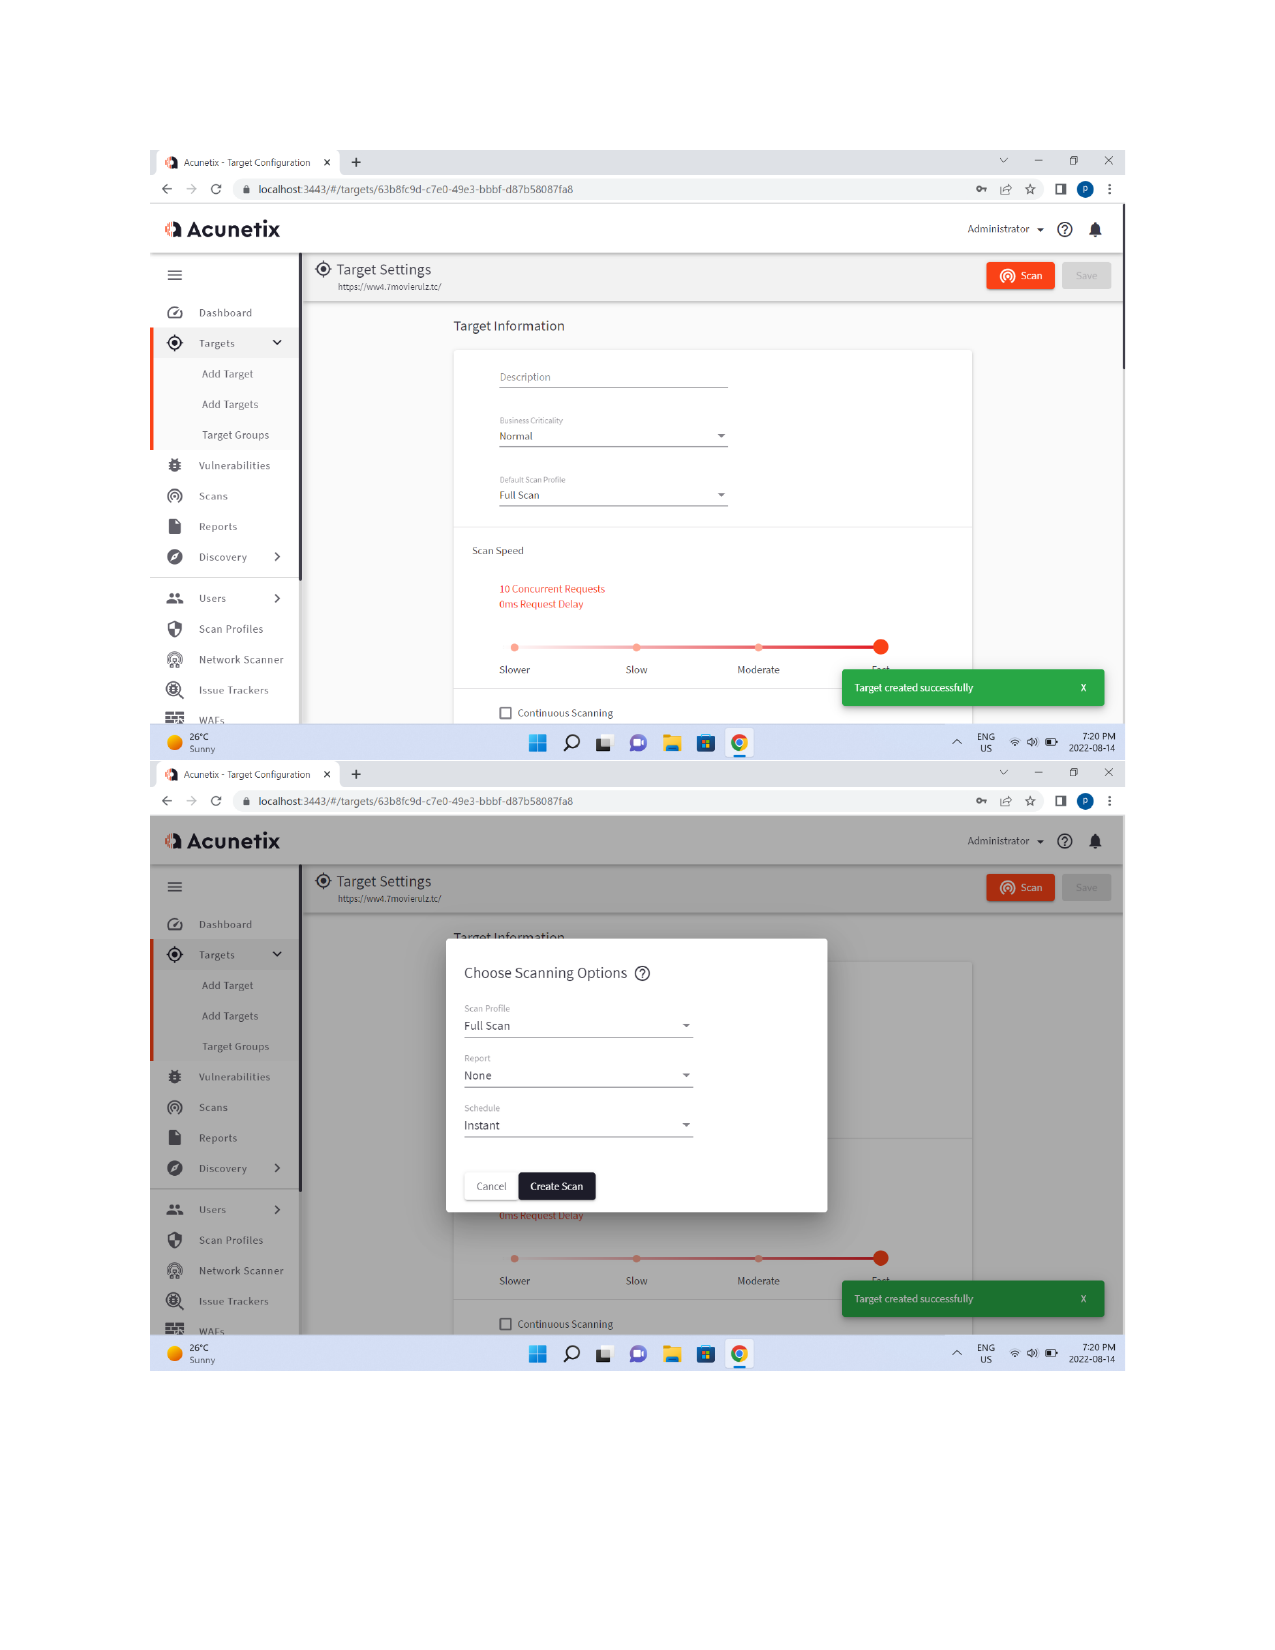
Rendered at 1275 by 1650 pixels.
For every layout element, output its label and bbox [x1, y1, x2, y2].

picture [150, 150, 1125, 760]
picture [150, 761, 1125, 1371]
